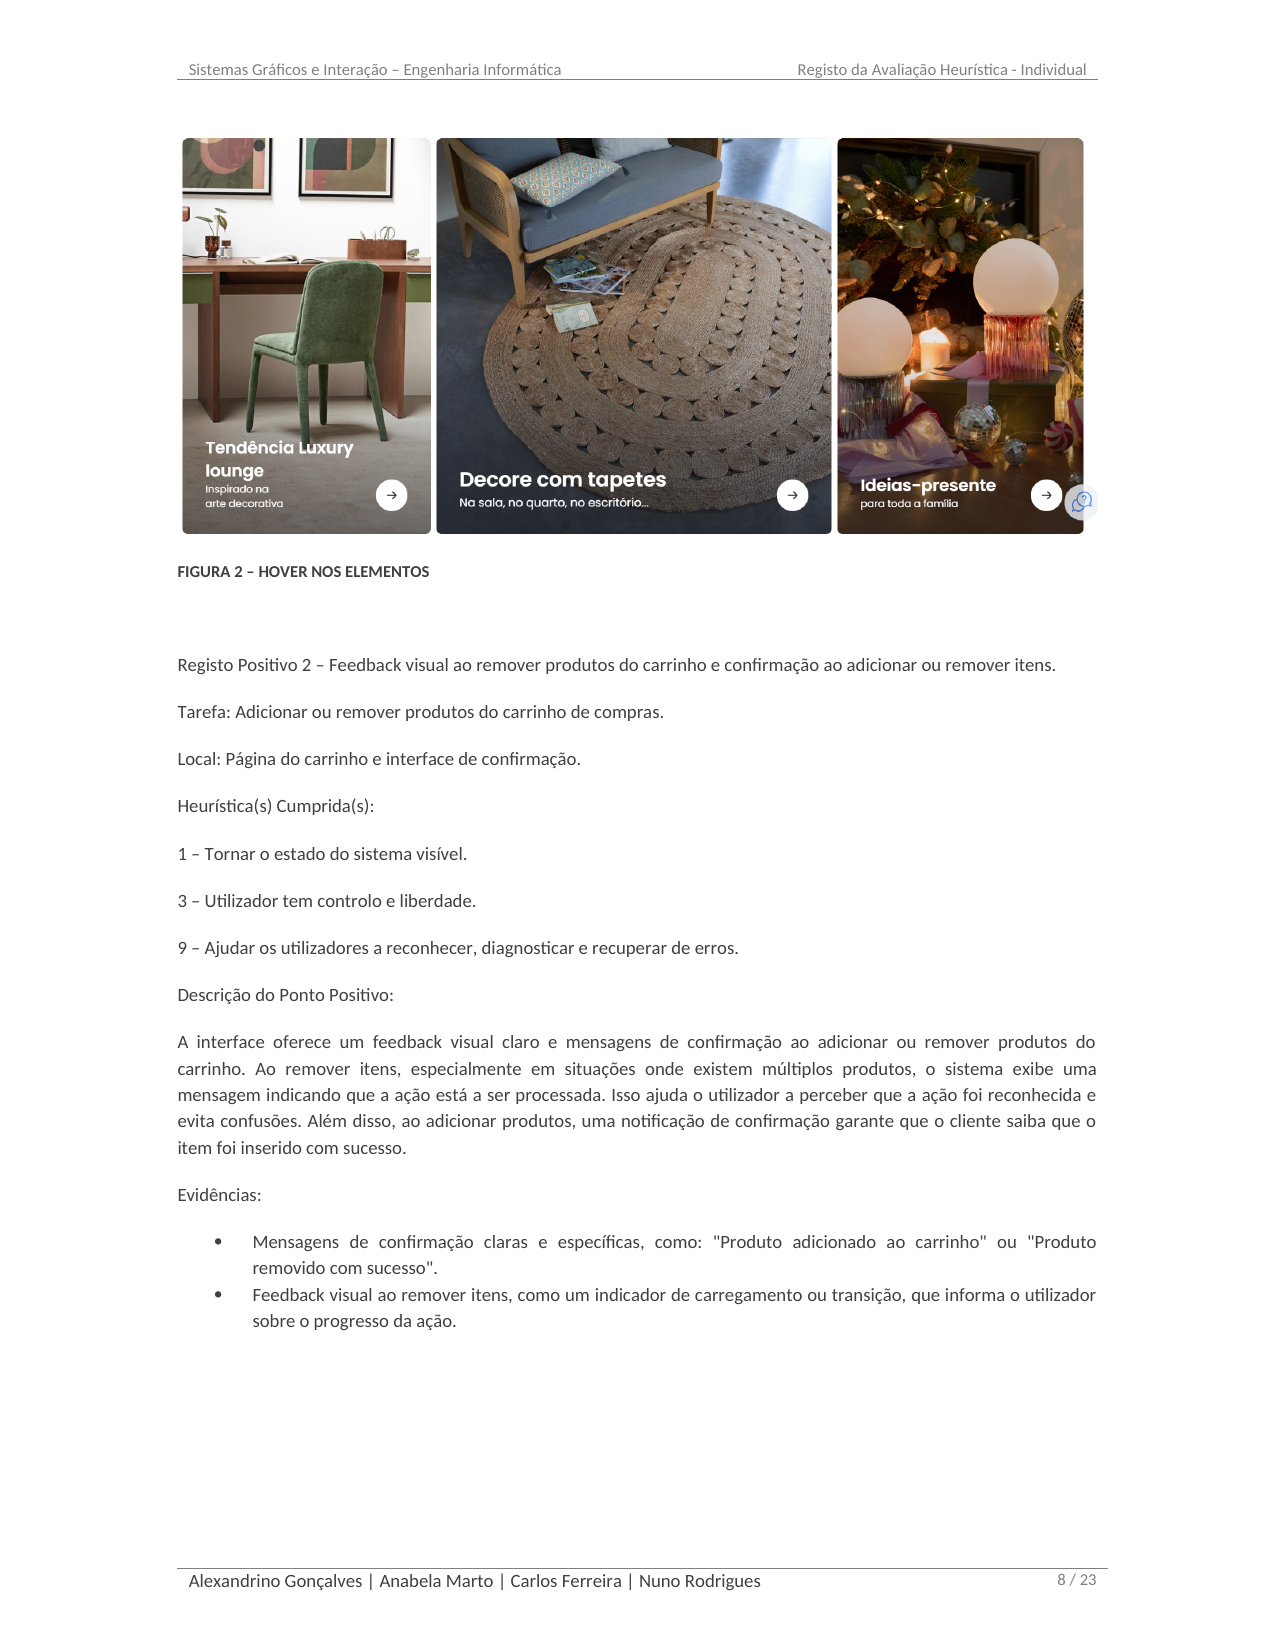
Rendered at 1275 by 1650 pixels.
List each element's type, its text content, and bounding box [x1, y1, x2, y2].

text 3 – Utilizador tem controlo e liberdade. [177, 889, 1098, 912]
text Evidências: [177, 1183, 1098, 1206]
list Feedback visual ao remover itens, como um indicador de carregamento ou transição, que informa o utilizador sobre o progresso da ação. [215, 1283, 1098, 1332]
list Mensagens de confirmação claras e específicas, como: "Produto adicionado ao carrinho" ou "Produto removido com sucesso". [215, 1230, 1098, 1279]
text A interface oferece um feedback visual claro e mensagens de confirmação ao adicionar ou remover produtos do carrinho. Ao remover itens, especialmente em situações onde existem múltiplos produtos, o sistema exibe uma mensagem indicando que a ação está a ser processada. Isso ajuda o utilizador a perceber que a ação foi reconhecida e evita confusões. Além disso, ao adicionar produtos, uma notificação de confirmação garante que o cliente saiba que o item foi inserido com sucesso. [177, 1030, 1098, 1159]
text Heurística(s) Cumprida(s): [177, 794, 1098, 817]
text 9 – Ajudar os utilizadores a reconhecer, diagnosticar e recuperar de erros. [177, 936, 1098, 959]
picture [177, 127, 1098, 538]
text Local: Página do carrinho e interface de confirmação. [177, 747, 1098, 770]
text Figura 2 – Hover nos elementos [177, 562, 1098, 582]
text Descrição do Ponto Positivo: [177, 983, 1098, 1006]
text Registo Positivo 2 – Feedback visual ao remover produtos do carrinho e confirmação ao adicionar ou remover itens. [177, 653, 1098, 676]
text 1 – Tornar o estado do sistema visível. [177, 842, 1098, 864]
text Tarefa: Adicionar ou remover produtos do carrinho de compras. [177, 700, 1098, 723]
